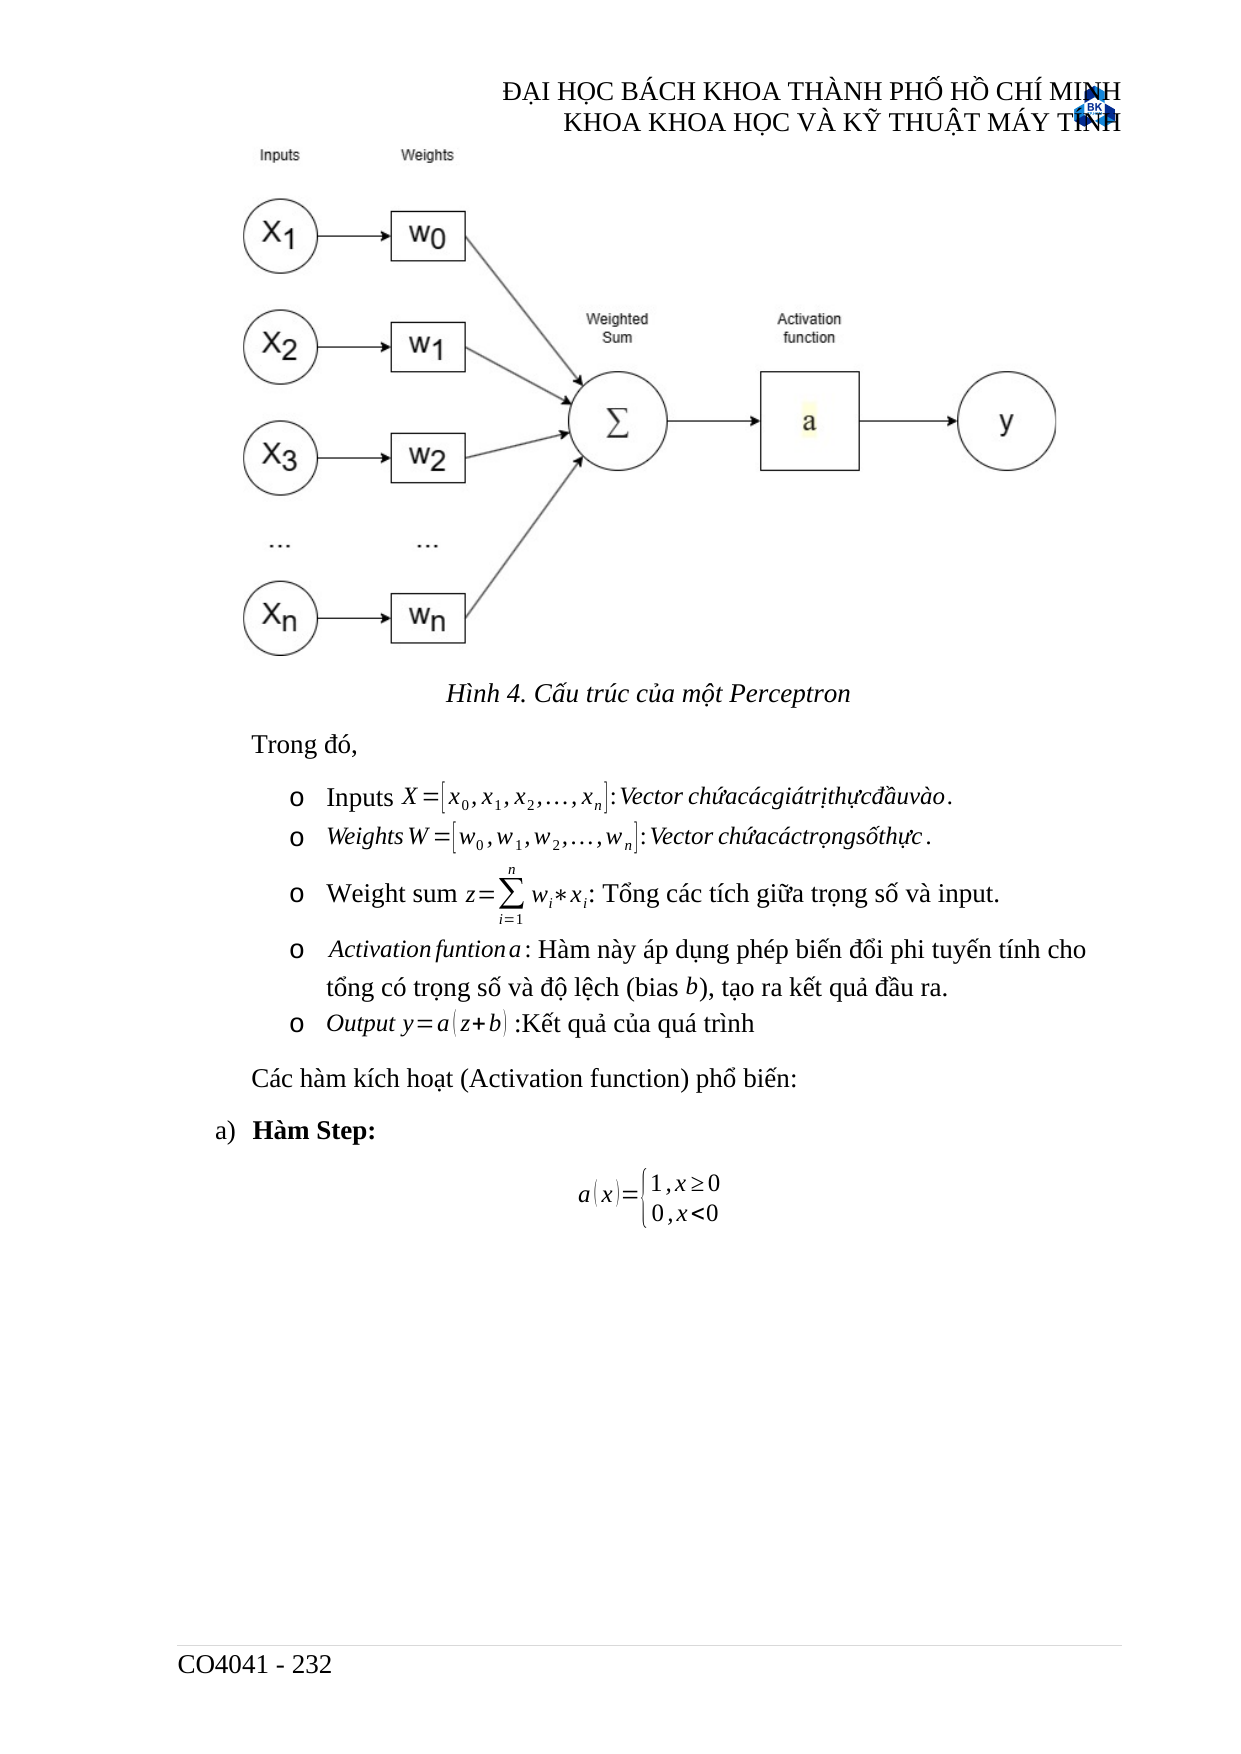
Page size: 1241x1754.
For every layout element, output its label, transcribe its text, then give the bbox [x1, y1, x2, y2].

text Các hàm kích hoạt (Activation function) phổ biến: [177, 1062, 1122, 1093]
list Hàm này áp dụng phép biến đổi phi tuyến tính cho tổng có trọng số và độ lệch (bias ), tạo ra kết quả đầu ra. [288, 933, 1122, 1002]
picture [243, 137, 1057, 656]
list Inputs [288, 781, 1122, 816]
picture [1067, 82, 1123, 133]
list Hàm Step: [215, 1114, 1122, 1145]
picture [1107, 82, 1115, 90]
list :Kết quả của quá trình [288, 1007, 1122, 1040]
text Trong đó, [177, 729, 1122, 760]
list Weight sum : Tổng các tích giữa trọng số và input. [288, 861, 1122, 928]
picture [1088, 82, 1097, 94]
